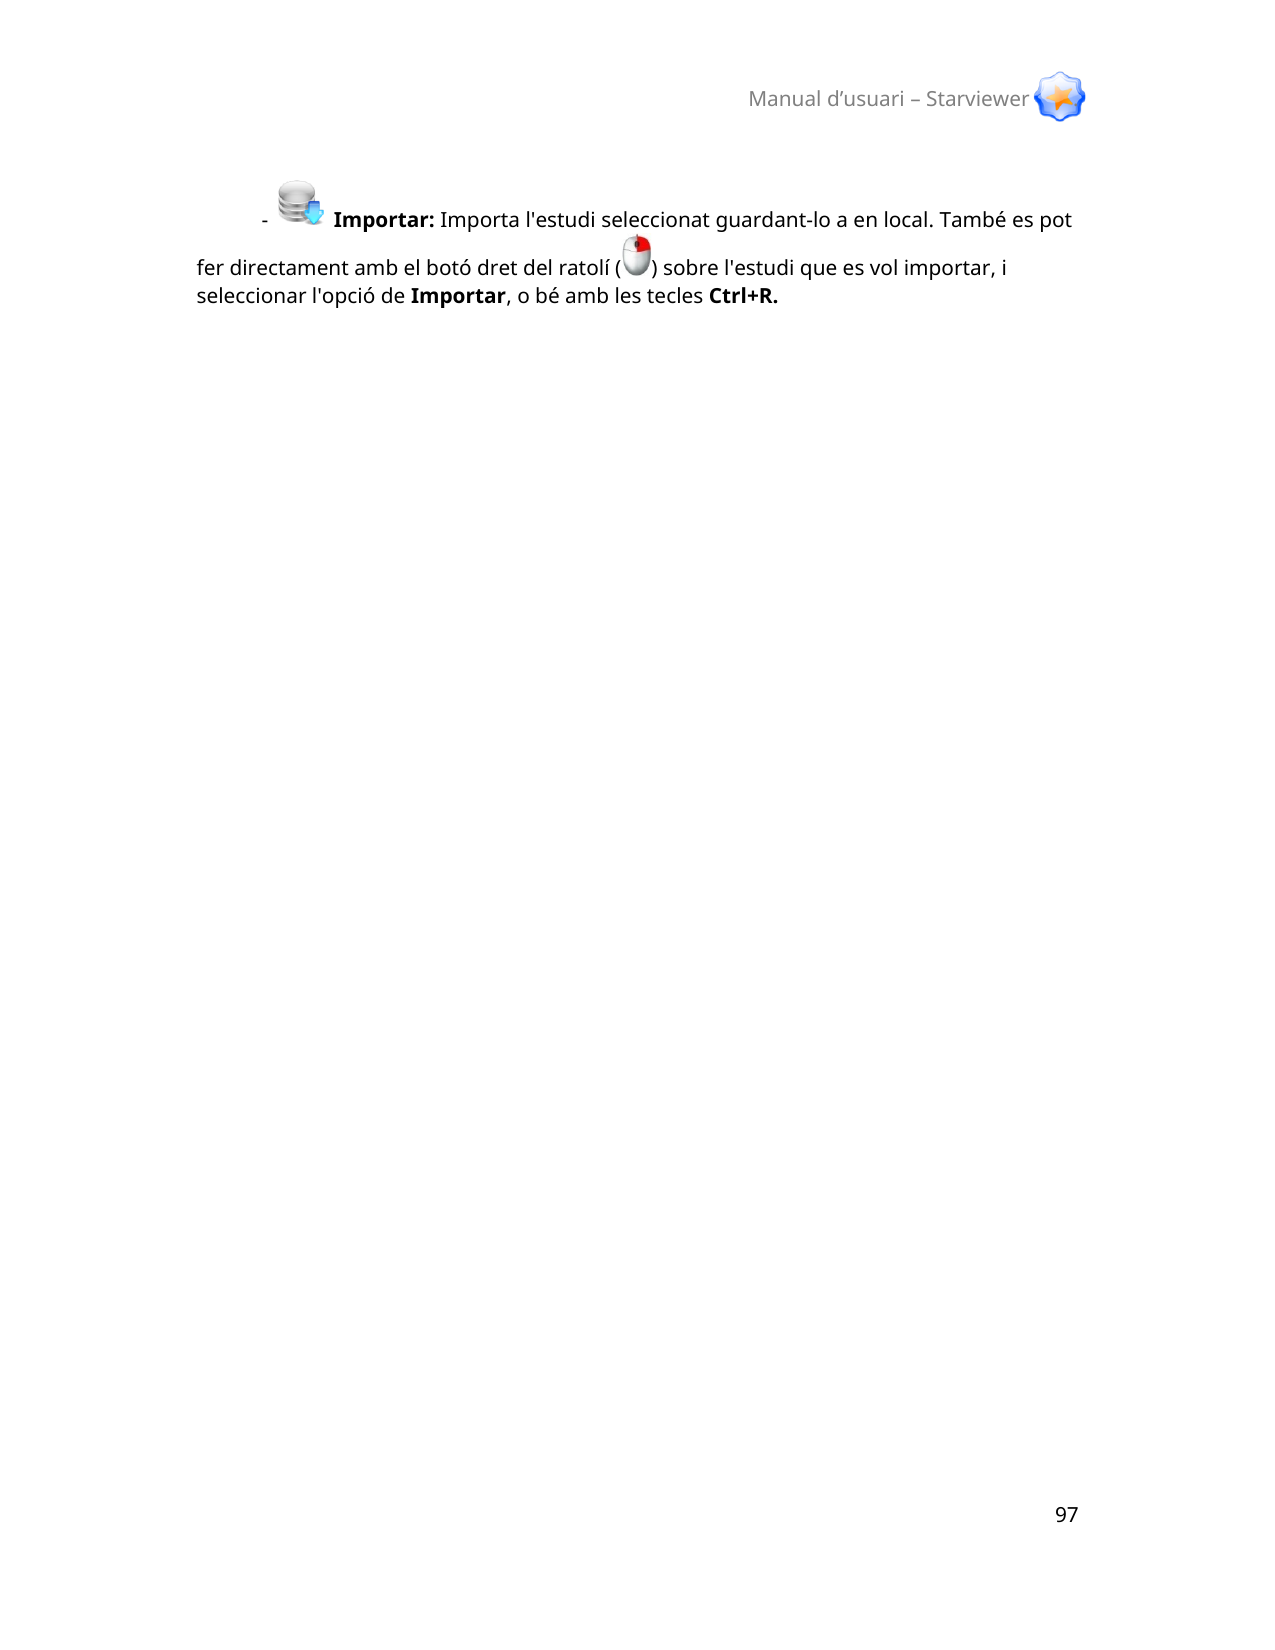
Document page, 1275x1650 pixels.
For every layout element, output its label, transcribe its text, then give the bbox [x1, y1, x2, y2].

picture [273, 177, 329, 228]
text - Importar: Importa l'estudi seleccionat guardant-lo a en local. També es pot fer directament amb el botó dret del ratolí () sobre l'estudi que es vol importar, i seleccionar l'opció de Importar, o bé amb les tecles Ctrl+R. [196, 177, 1078, 310]
picture [621, 233, 652, 276]
picture [1033, 71, 1086, 122]
